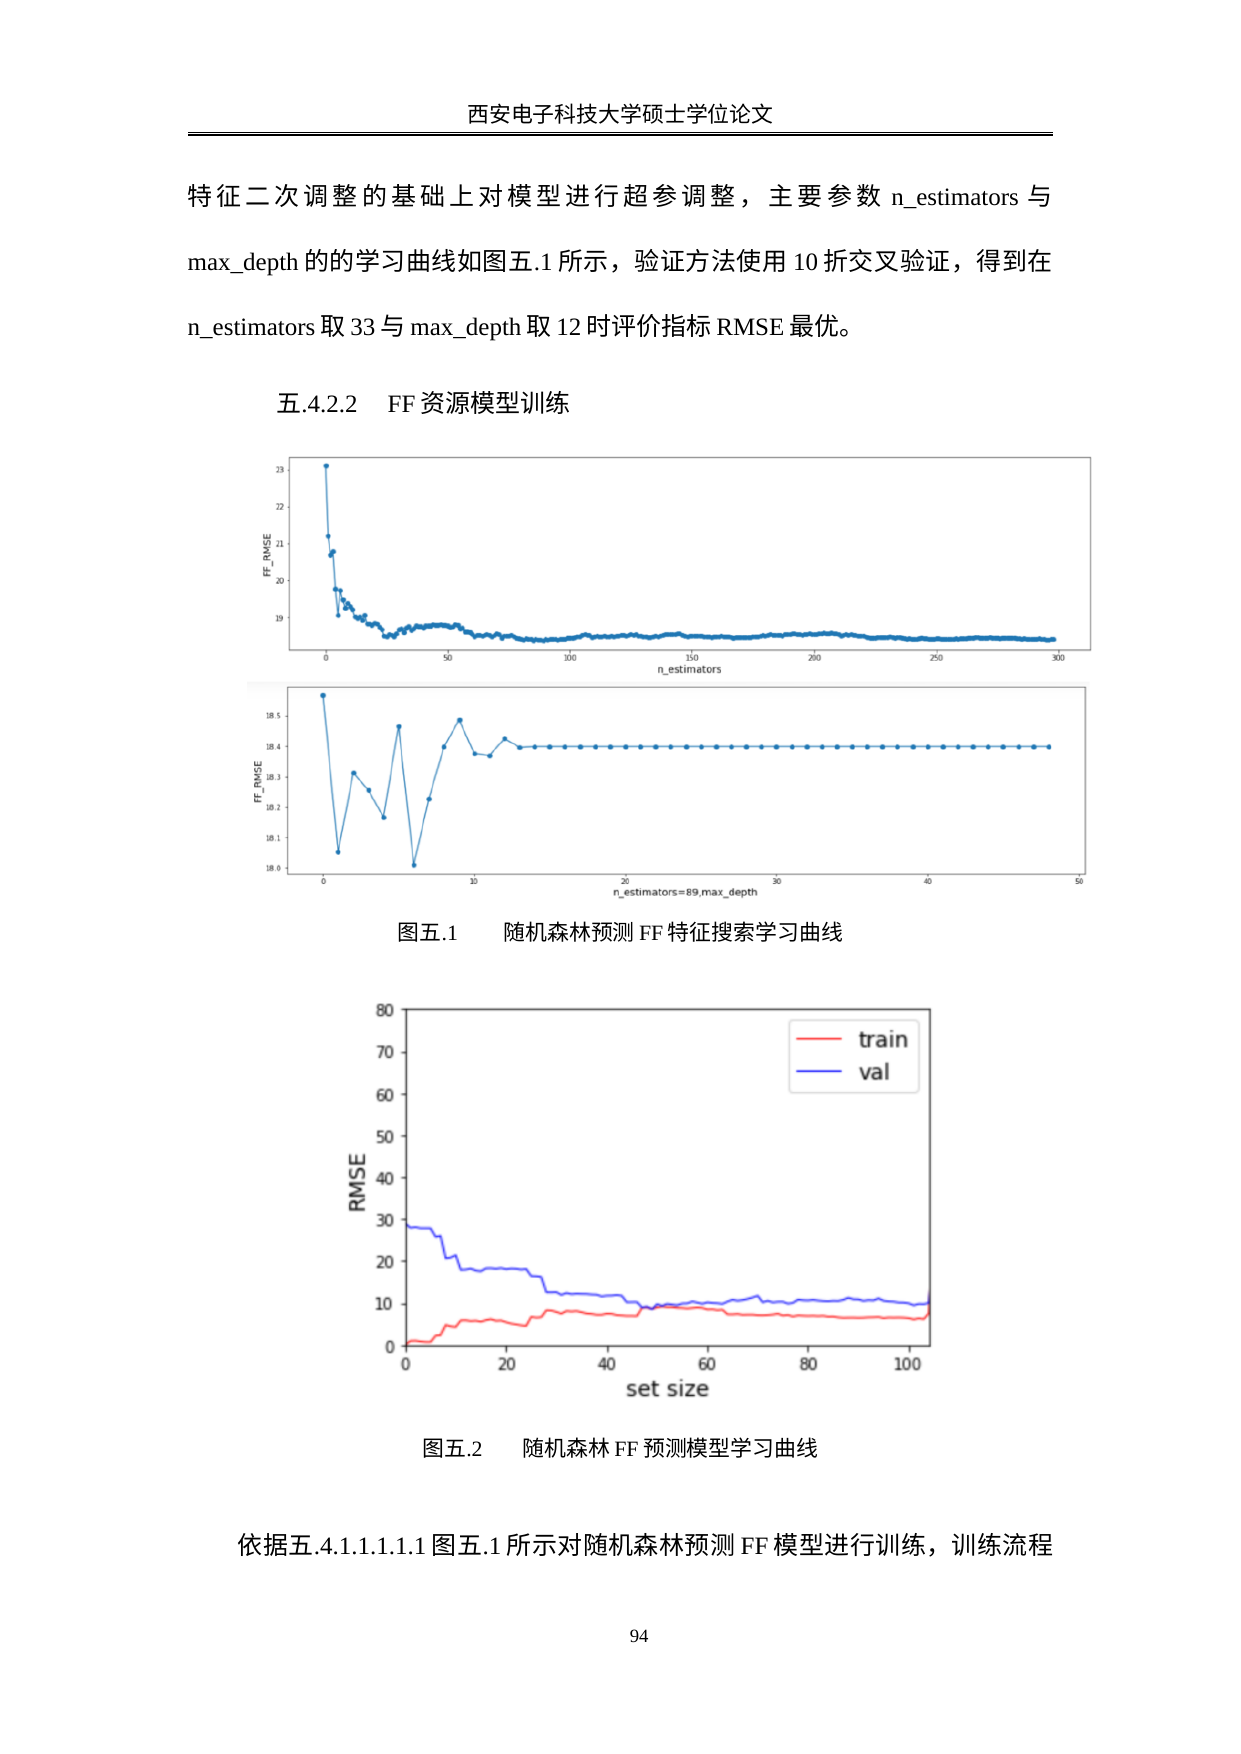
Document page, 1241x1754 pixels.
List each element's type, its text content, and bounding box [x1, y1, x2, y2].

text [187, 162, 1053, 357]
subtitle FF资源模型训练 [276, 369, 1053, 434]
text 随机森林预测FF特征搜索学习曲线 [187, 914, 1053, 947]
text 随机森林FF预测模型学习曲线 [187, 1430, 1053, 1463]
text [187, 1511, 1053, 1576]
